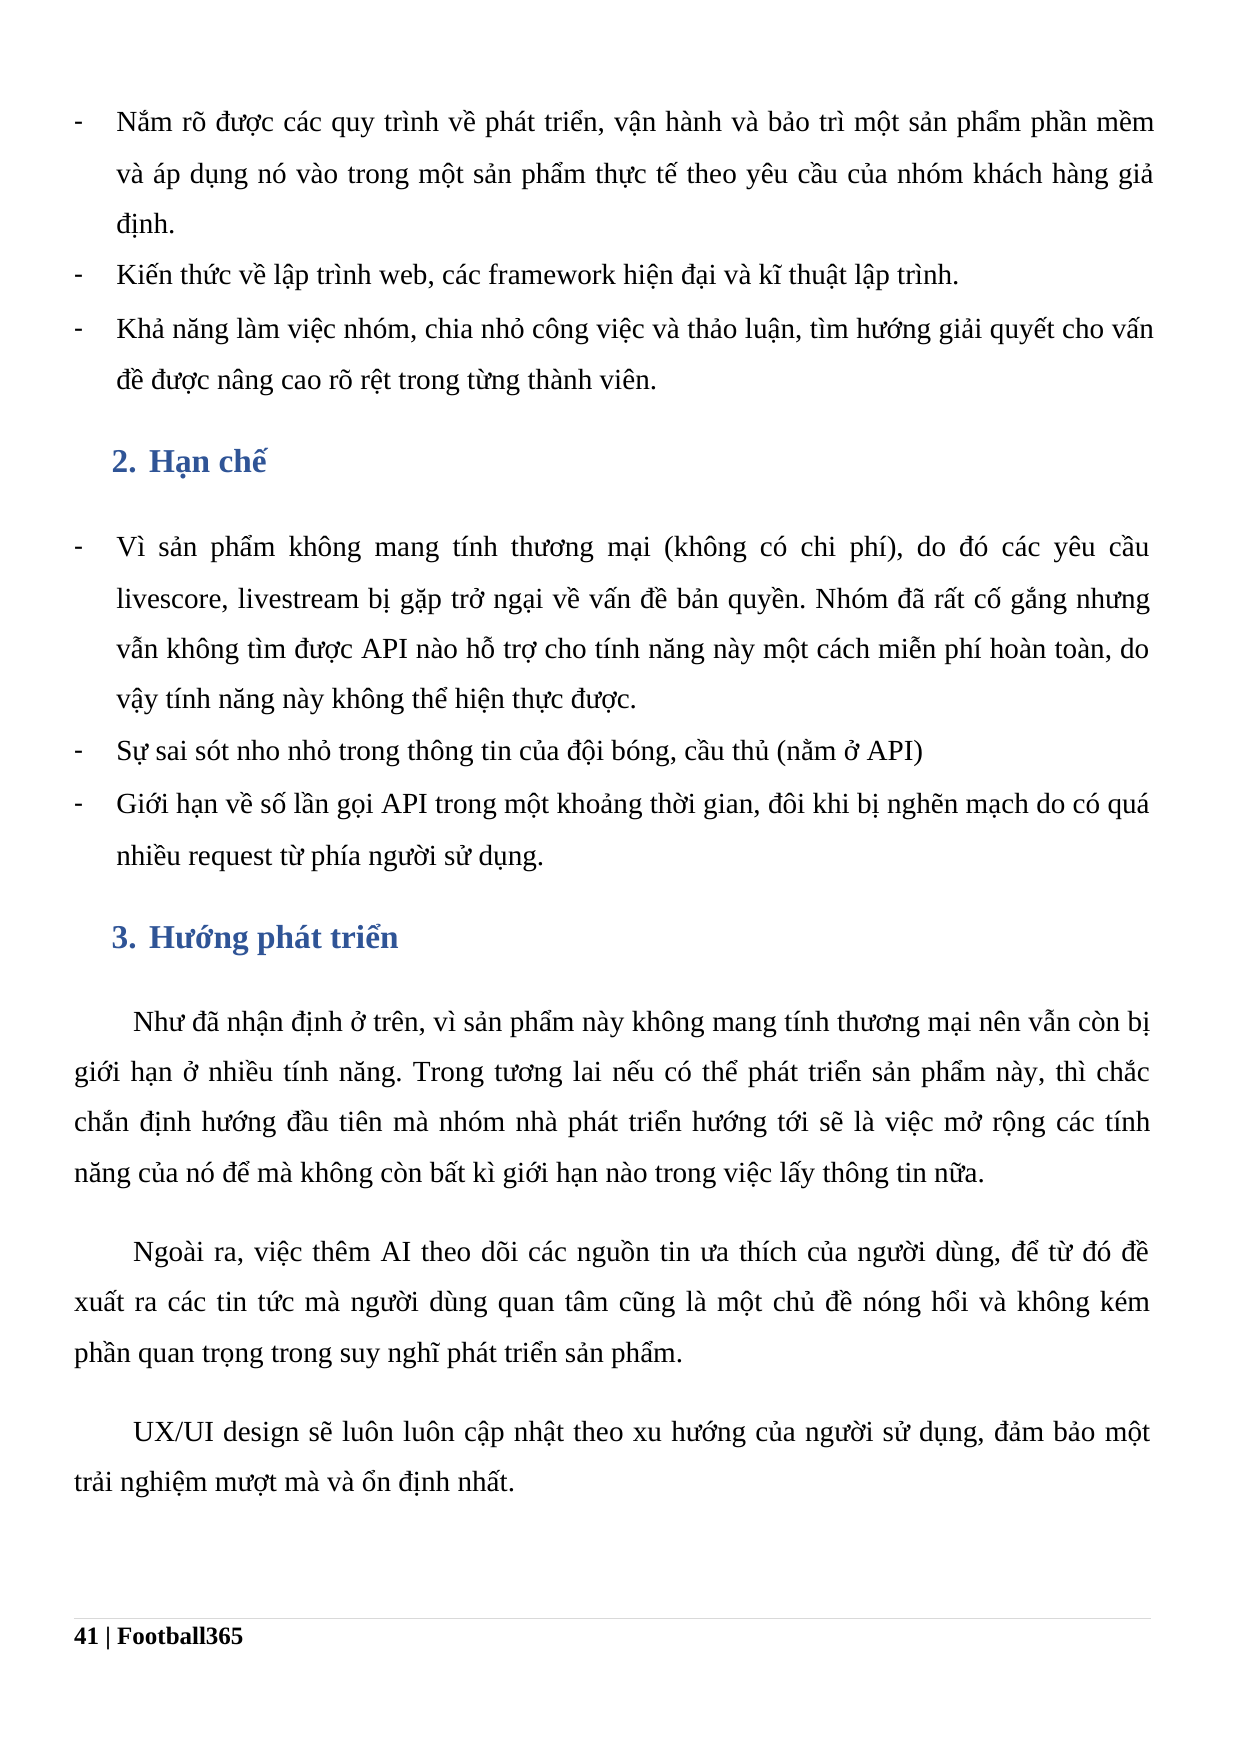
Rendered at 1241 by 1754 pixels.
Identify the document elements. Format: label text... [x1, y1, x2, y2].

subtitle Hướng phát triển [111, 917, 1151, 955]
list Vì sản phẩm không mang tính thương mại (không có chi phí), do đó các yêu cầu livescore, livestream bị gặp trở ngại về vấn đề bản quyền. Nhóm đã rất cố gắng nhưng vẫn không tìm được API nào hỗ trợ cho tính năng này một cách miễn phí hoàn toàn, do vậy tính năng này không thể hiện thực được. [74, 528, 1151, 715]
subtitle Hạn chế [111, 442, 1151, 480]
list Khả năng làm việc nhóm, chia nhỏ công việc và thảo luận, tìm hướng giải quyết cho vấn đề được nâng cao rõ rệt trong từng thành viên. [74, 310, 1156, 396]
list Giới hạn về số lần gọi API trong một khoảng thời gian, đôi khi bị nghẽn mạch do có quá nhiều request từ phía người sử dụng. [74, 785, 1151, 871]
text Ngoài ra, việc thêm AI theo dõi các nguồn tin ưa thích của người dùng, để từ đó đề xuất ra các tin tức mà người dùng quan tâm cũng là một chủ đề nóng hổi và không kém phần quan trọng trong suy nghĩ phát triển sản phẩm. [74, 1234, 1151, 1368]
list Kiến thức về lập trình web, các framework hiện đại và kĩ thuật lập trình. [74, 256, 1156, 292]
list Nắm rõ được các quy trình về phát triển, vận hành và bảo trì một sản phẩm phần mềm và áp dụng nó vào trong một sản phẩm thực tế theo yêu cầu của nhóm khách hàng giả định. [74, 103, 1156, 240]
text Như đã nhận định ở trên, vì sản phẩm này không mang tính thương mại nên vẫn còn bị giới hạn ở nhiều tính năng. Trong tương lai nếu có thể phát triển sản phẩm này, thì chắc chắn định hướng đầu tiên mà nhóm nhà phát triển hướng tới sẽ là việc mở rộng các tính năng của nó để mà không còn bất kì giới hạn nào trong việc lấy thông tin nữa. [74, 1004, 1151, 1188]
list Sự sai sót nho nhỏ trong thông tin của đội bóng, cầu thủ (nằm ở API) [74, 732, 1151, 767]
text UX/UI design sẽ luôn luôn cập nhật theo xu hướng của người sử dụng, đảm bảo một trải nghiệm mượt mà và ổn định nhất. [74, 1414, 1151, 1498]
